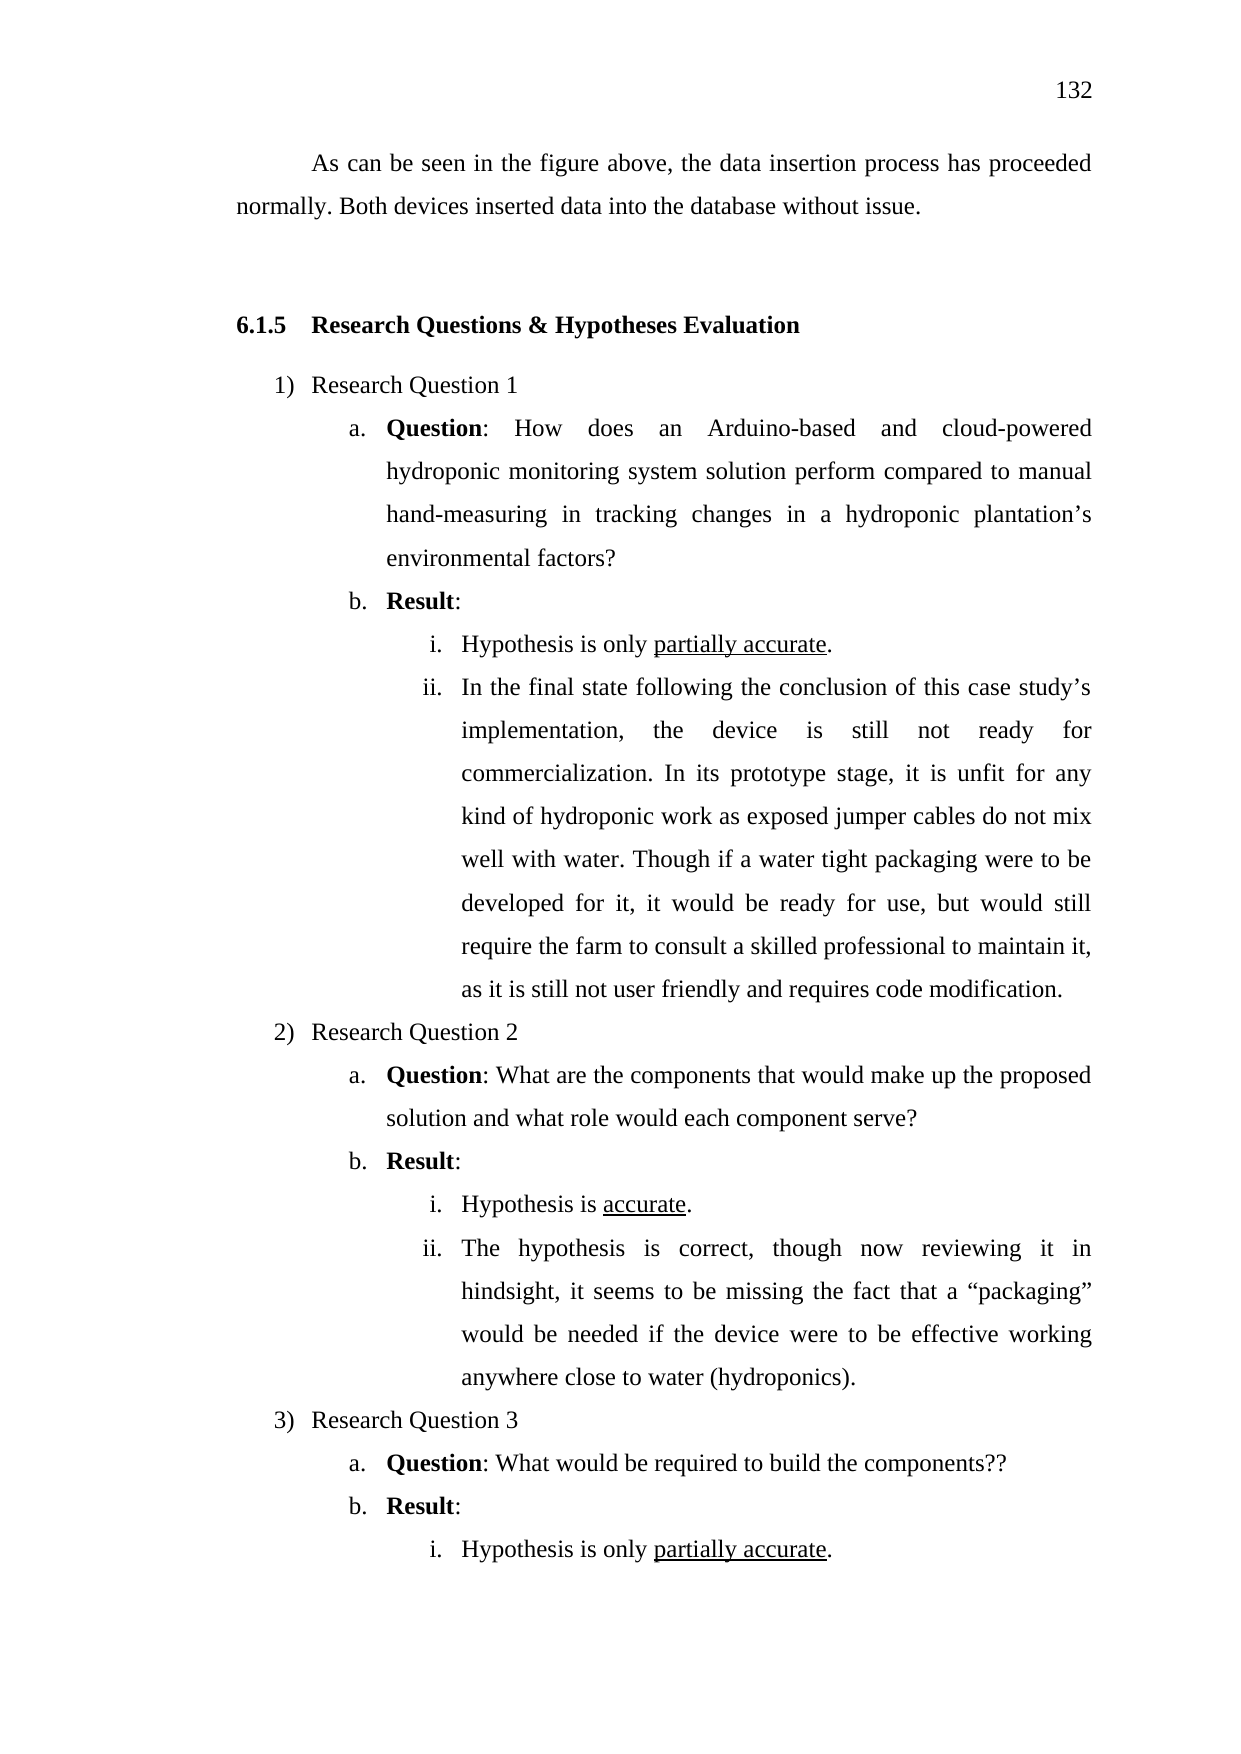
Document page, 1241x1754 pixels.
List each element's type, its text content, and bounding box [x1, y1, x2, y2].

list Hypothesis is only partially accurate. [442, 629, 1092, 658]
list Result: [349, 586, 1092, 614]
list Question: What would be required to build the components?? [349, 1448, 1092, 1477]
list Result: [349, 1491, 1092, 1520]
list Hypothesis is accurate. [442, 1189, 1092, 1218]
list Hypothesis is only partially accurate. [442, 1534, 1092, 1563]
list Result: [349, 1146, 1092, 1175]
list The hypothesis is correct, though now reviewing it in hindsight, it seems to be missing the fact that a “packaging” would be needed if the device were to be effective working anywhere close to water (hydroponics). [442, 1233, 1092, 1391]
text As can be seen in the figure above, the data insertion process has proceeded normally. Both devices inserted data into the database without issue. [236, 148, 1092, 219]
list Question: What are the components that would make up the proposed solution and what role would each component serve? [349, 1060, 1092, 1132]
list Research Question 2 [274, 1017, 1092, 1046]
list Research Question 1 [274, 370, 1092, 399]
subtitle Research Questions & Hypotheses Evaluation [236, 310, 1092, 339]
list Research Question 3 [274, 1405, 1092, 1434]
list In the final state following the conclusion of this case study’s implementation, the device is still not ready for commercialization. In its prototype stage, it is unfit for any kind of hydroponic work as exposed jumper cables do not mix well with water. Though if a water tight packaging were to be developed for it, it would be ready for use, but would still require the farm to consult a skilled professional to maintain it, as it is still not user friendly and requires code modification. [442, 672, 1092, 1003]
list Question: How does an Arduino-based and cloud-powered hydroponic monitoring system solution perform compared to manual hand-measuring in tracking changes in a hydroponic plantation’s environmental factors? [349, 413, 1092, 571]
